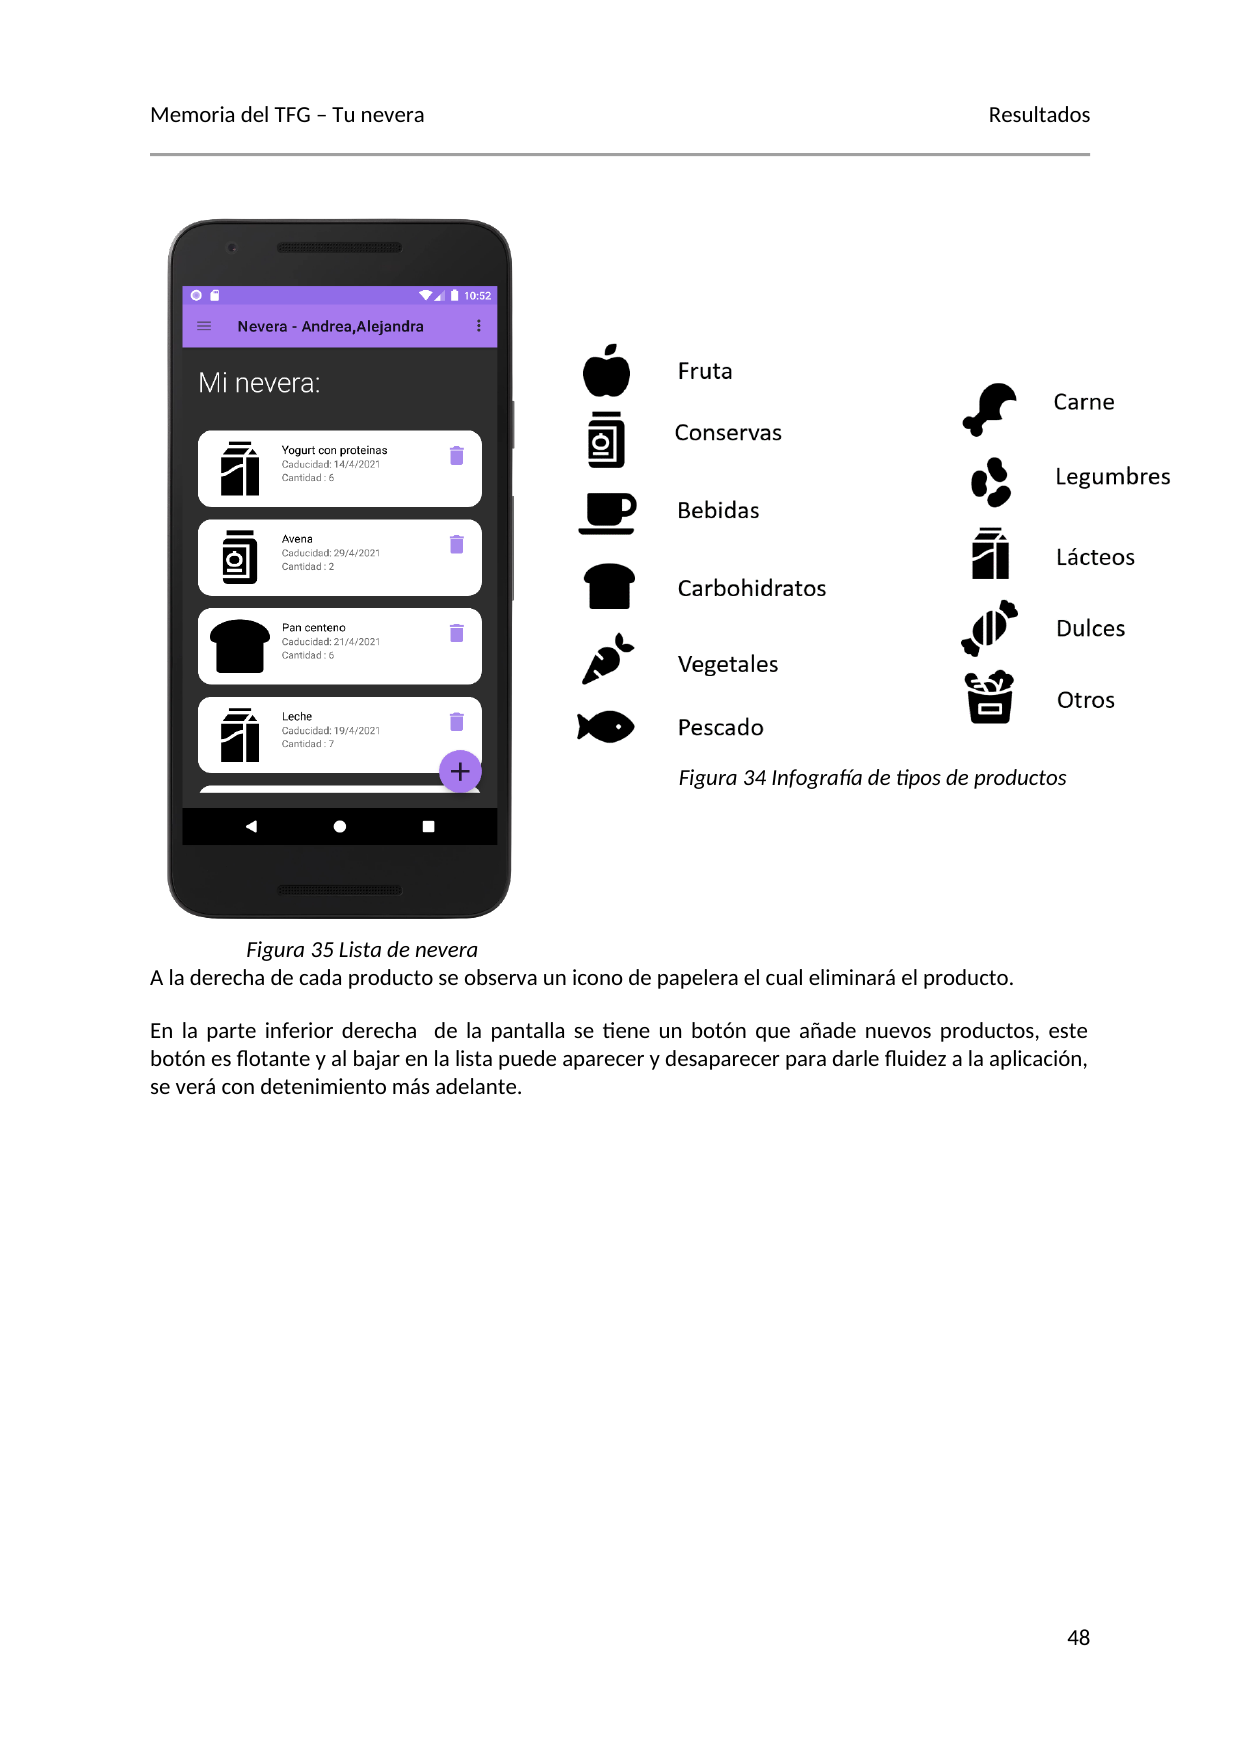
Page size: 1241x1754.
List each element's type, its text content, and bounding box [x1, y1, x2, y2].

picture [570, 340, 1178, 754]
picture [167, 218, 515, 919]
text En la parte inferior derecha de la pantalla se tiene un botón que añade nuevos productos, este botón es flotante y al bajar en la lista puede aparecer y desaparecer para darle fluidez a la aplicación, se verá con detenimiento más adelante. [150, 1016, 1090, 1101]
